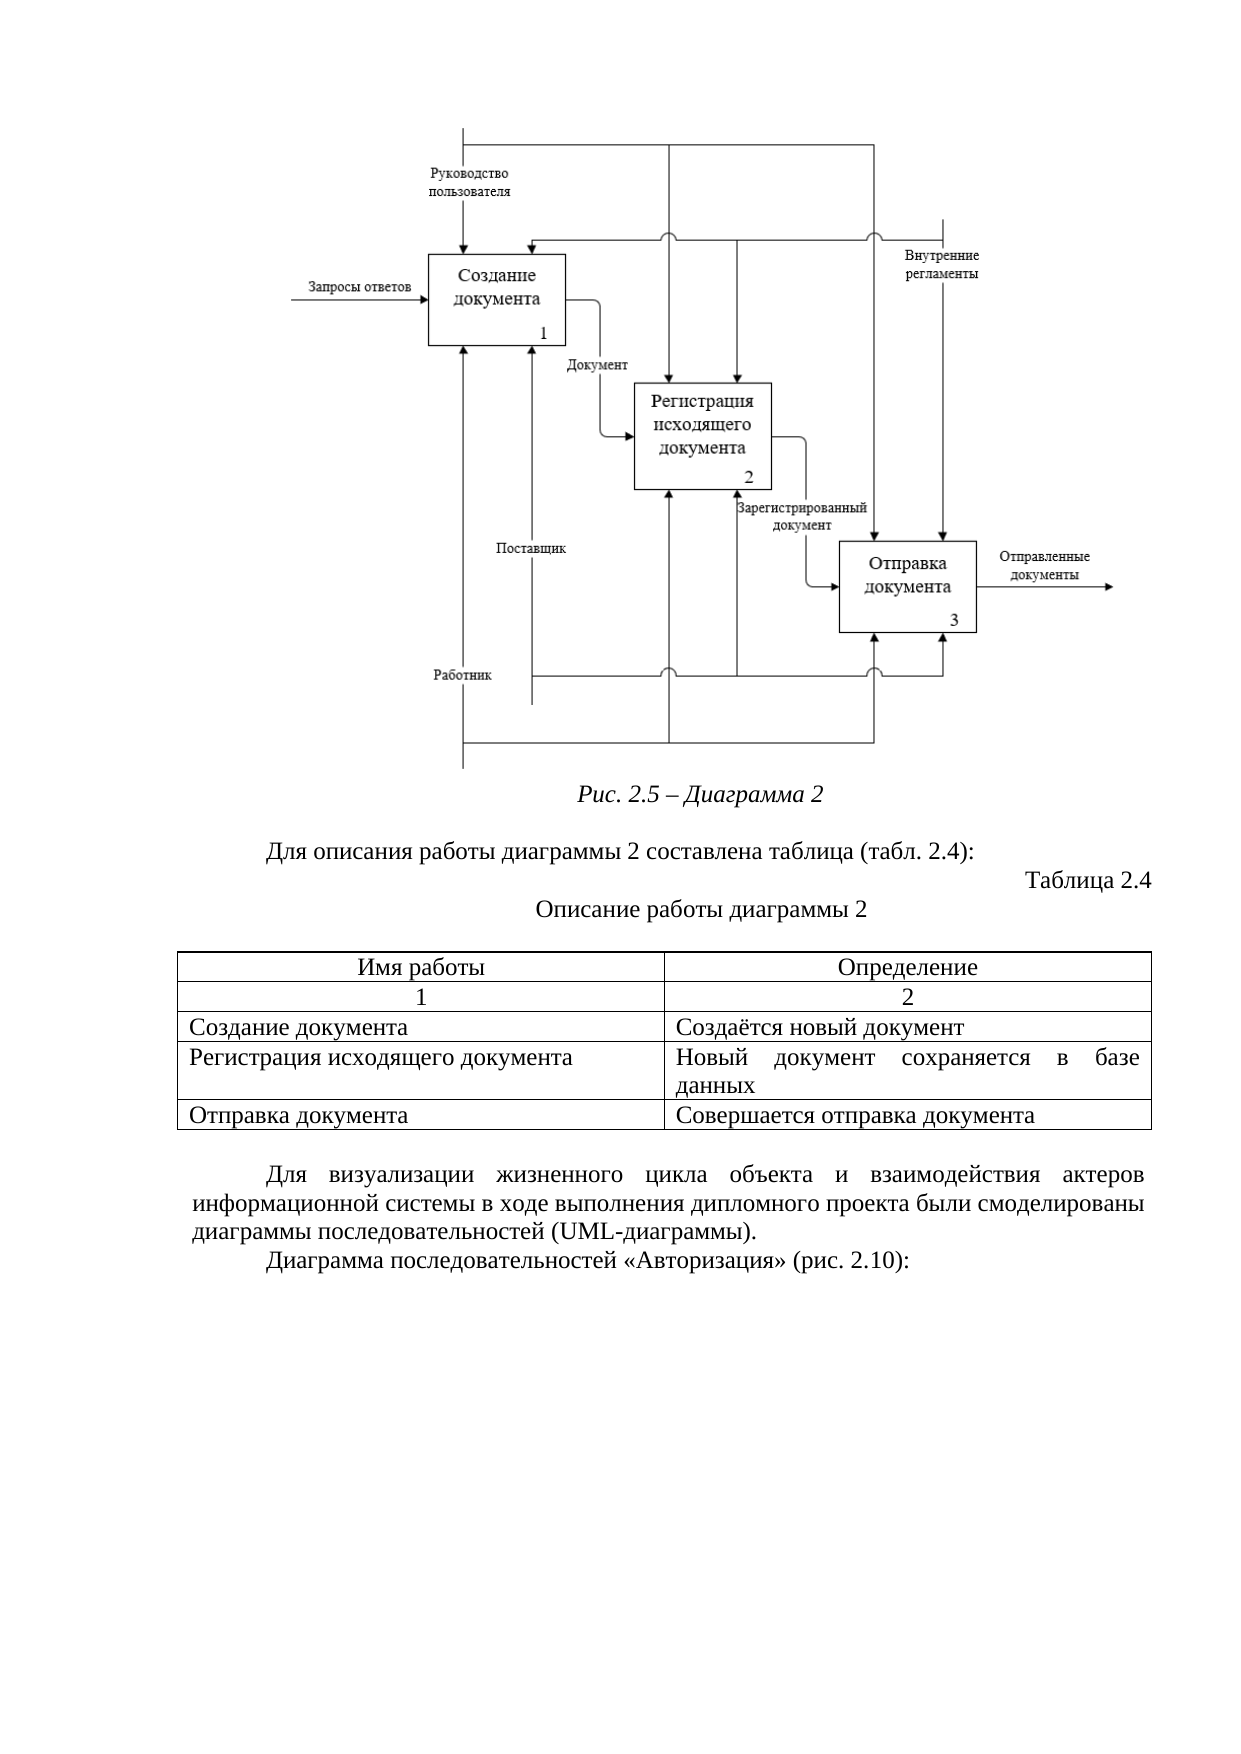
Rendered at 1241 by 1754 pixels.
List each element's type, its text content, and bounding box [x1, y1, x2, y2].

table_cell 2 [665, 982, 1151, 1011]
list Рис. 2.5 – Диаграмма 2 [177, 779, 1152, 808]
list Таблица 2.4 [177, 865, 1152, 894]
table_header Определение [665, 953, 1151, 981]
text Для визуализации жизненного цикла объекта и взаимодействия актеров информационной системы в ходе выполнения дипломного проекта были смоделированы диаграммы последовательностей (UML-диаграммы). [192, 1159, 1146, 1245]
table_cell Регистрация исходящего документа [178, 1042, 664, 1099]
list Описание работы диаграммы 2 [177, 894, 1152, 923]
picture [285, 118, 1118, 779]
table_cell Отправка документа [178, 1100, 664, 1129]
text Диаграмма последовательностей «Авторизация» (рис. 2.10): [192, 1245, 1146, 1274]
table_cell Совершается отправка документа [665, 1100, 1151, 1129]
list Для описания работы диаграммы 2 составлена таблица (табл. 2.4): [192, 836, 1146, 865]
table_cell Создаётся новый документ [665, 1012, 1151, 1041]
table_header Имя работы [178, 953, 664, 981]
table_cell Создание документа [178, 1012, 664, 1041]
table_cell 1 [178, 982, 664, 1011]
table_cell Новый документ сохраняется в базе данных [665, 1042, 1151, 1099]
